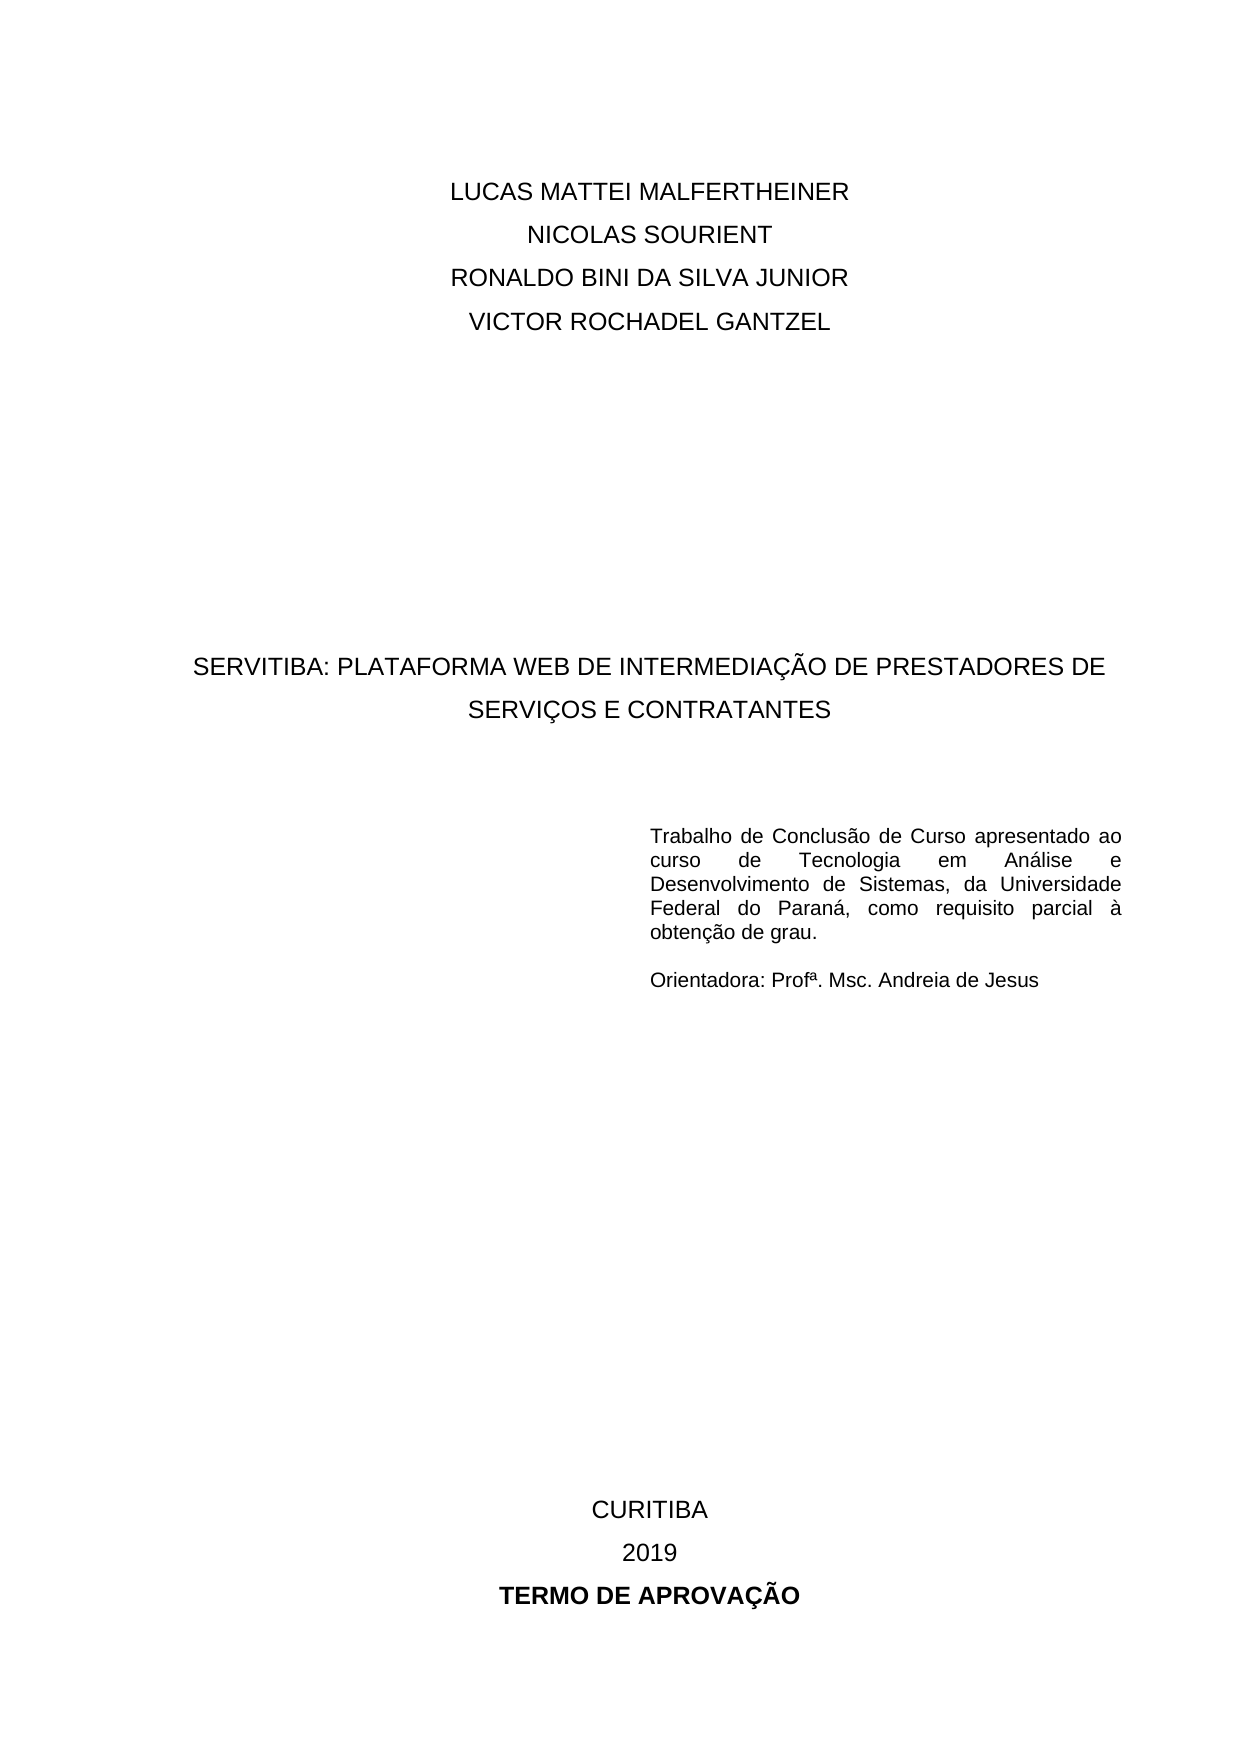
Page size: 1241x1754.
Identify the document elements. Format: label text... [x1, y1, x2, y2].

text ronaldo bini da silva junior [177, 263, 1122, 292]
text Trabalho de Conclusão de Curso apresentado ao curso de Tecnologia em Análise e Desenvolvimento de Sistemas, da Universidade Federal do Paraná, como requisito parcial à obtenção de grau. [650, 824, 1122, 944]
text victor rochadel gantzel [177, 307, 1122, 335]
text LUCAS MATTEI MALFERTHEINER [177, 177, 1122, 206]
text TERMO DE APROVAÇÃO [177, 1581, 1122, 1610]
text nicolas sourient [177, 220, 1122, 249]
text Orientadora: Profª. Msc. Andreia de Jesus [650, 968, 1122, 992]
text Curitiba [177, 1495, 1122, 1524]
text 2019 [177, 1538, 1122, 1567]
